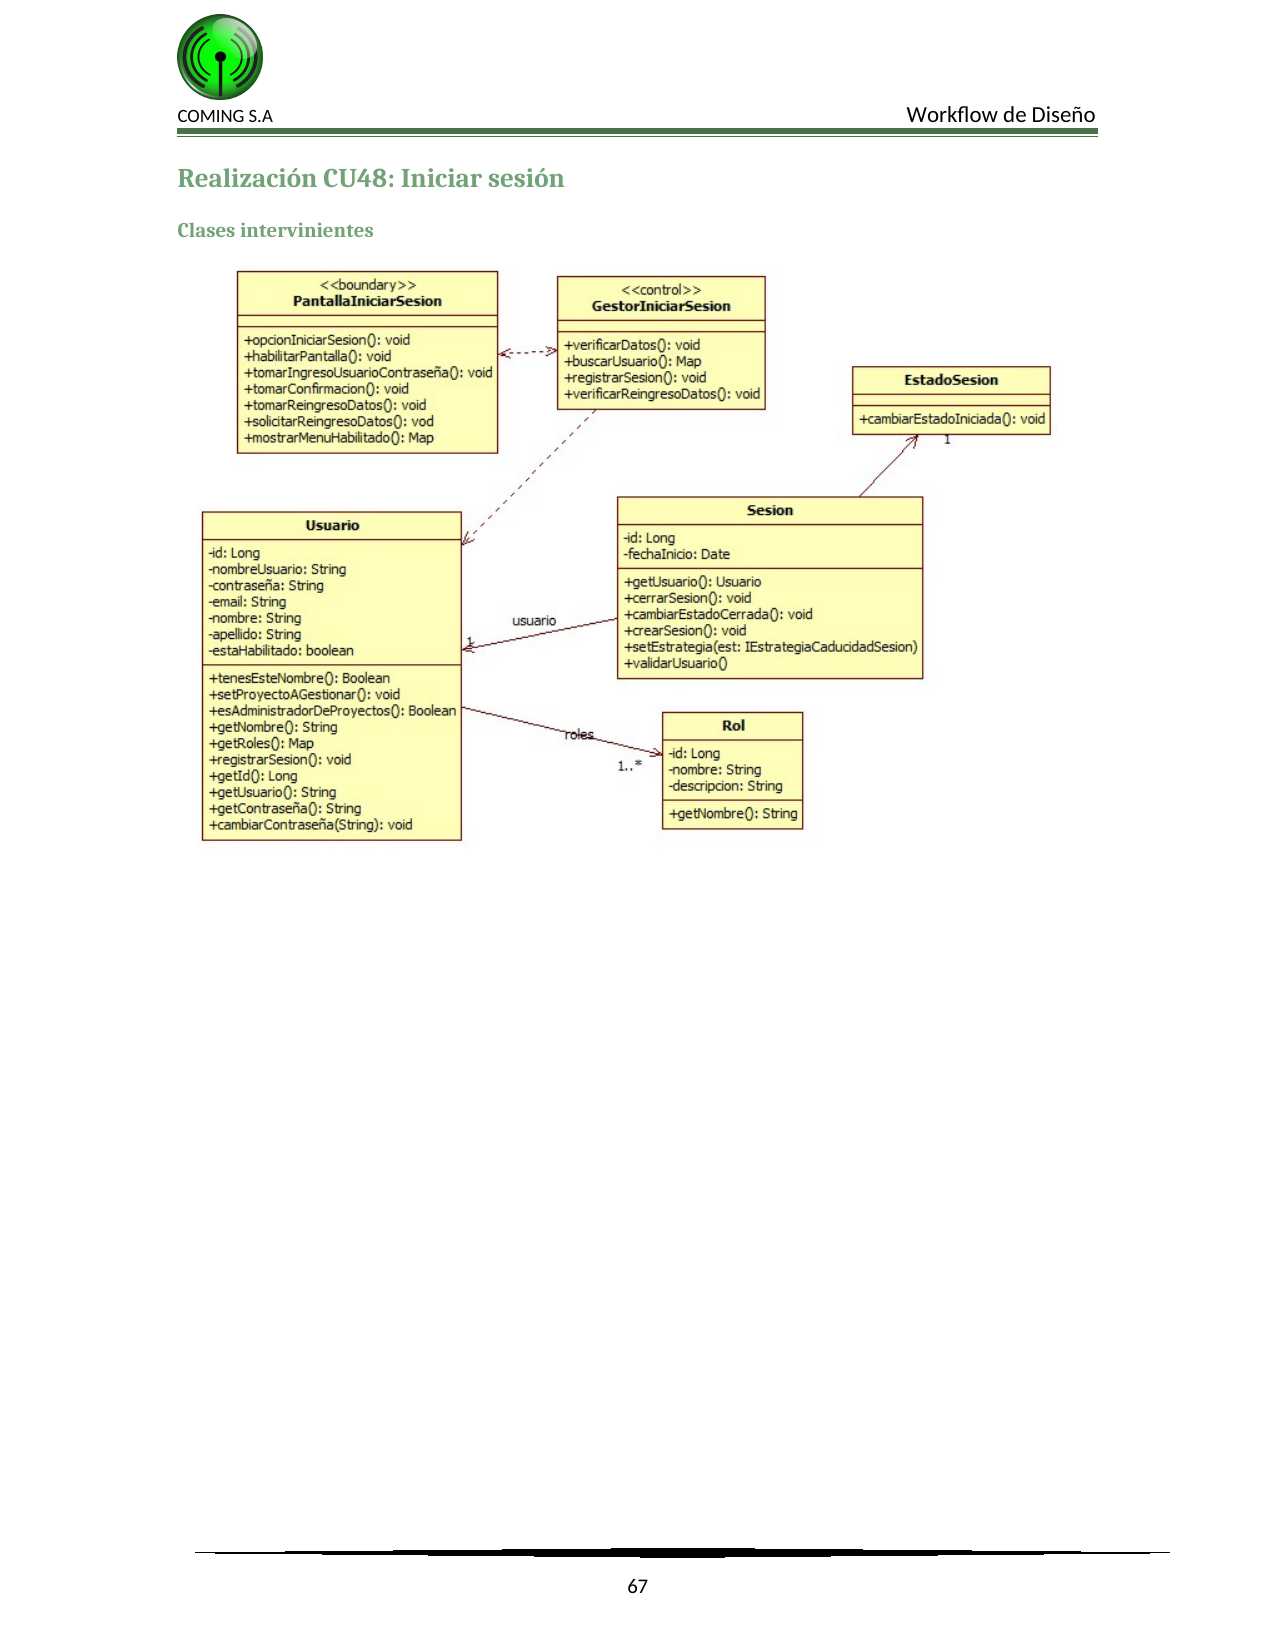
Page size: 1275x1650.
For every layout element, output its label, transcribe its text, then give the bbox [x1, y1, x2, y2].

picture [177, 14, 263, 100]
subtitle Realización CU48: Iniciar sesión [177, 163, 1098, 194]
picture [177, 246, 1076, 866]
subtitle Clases intervinientes [177, 219, 1098, 243]
